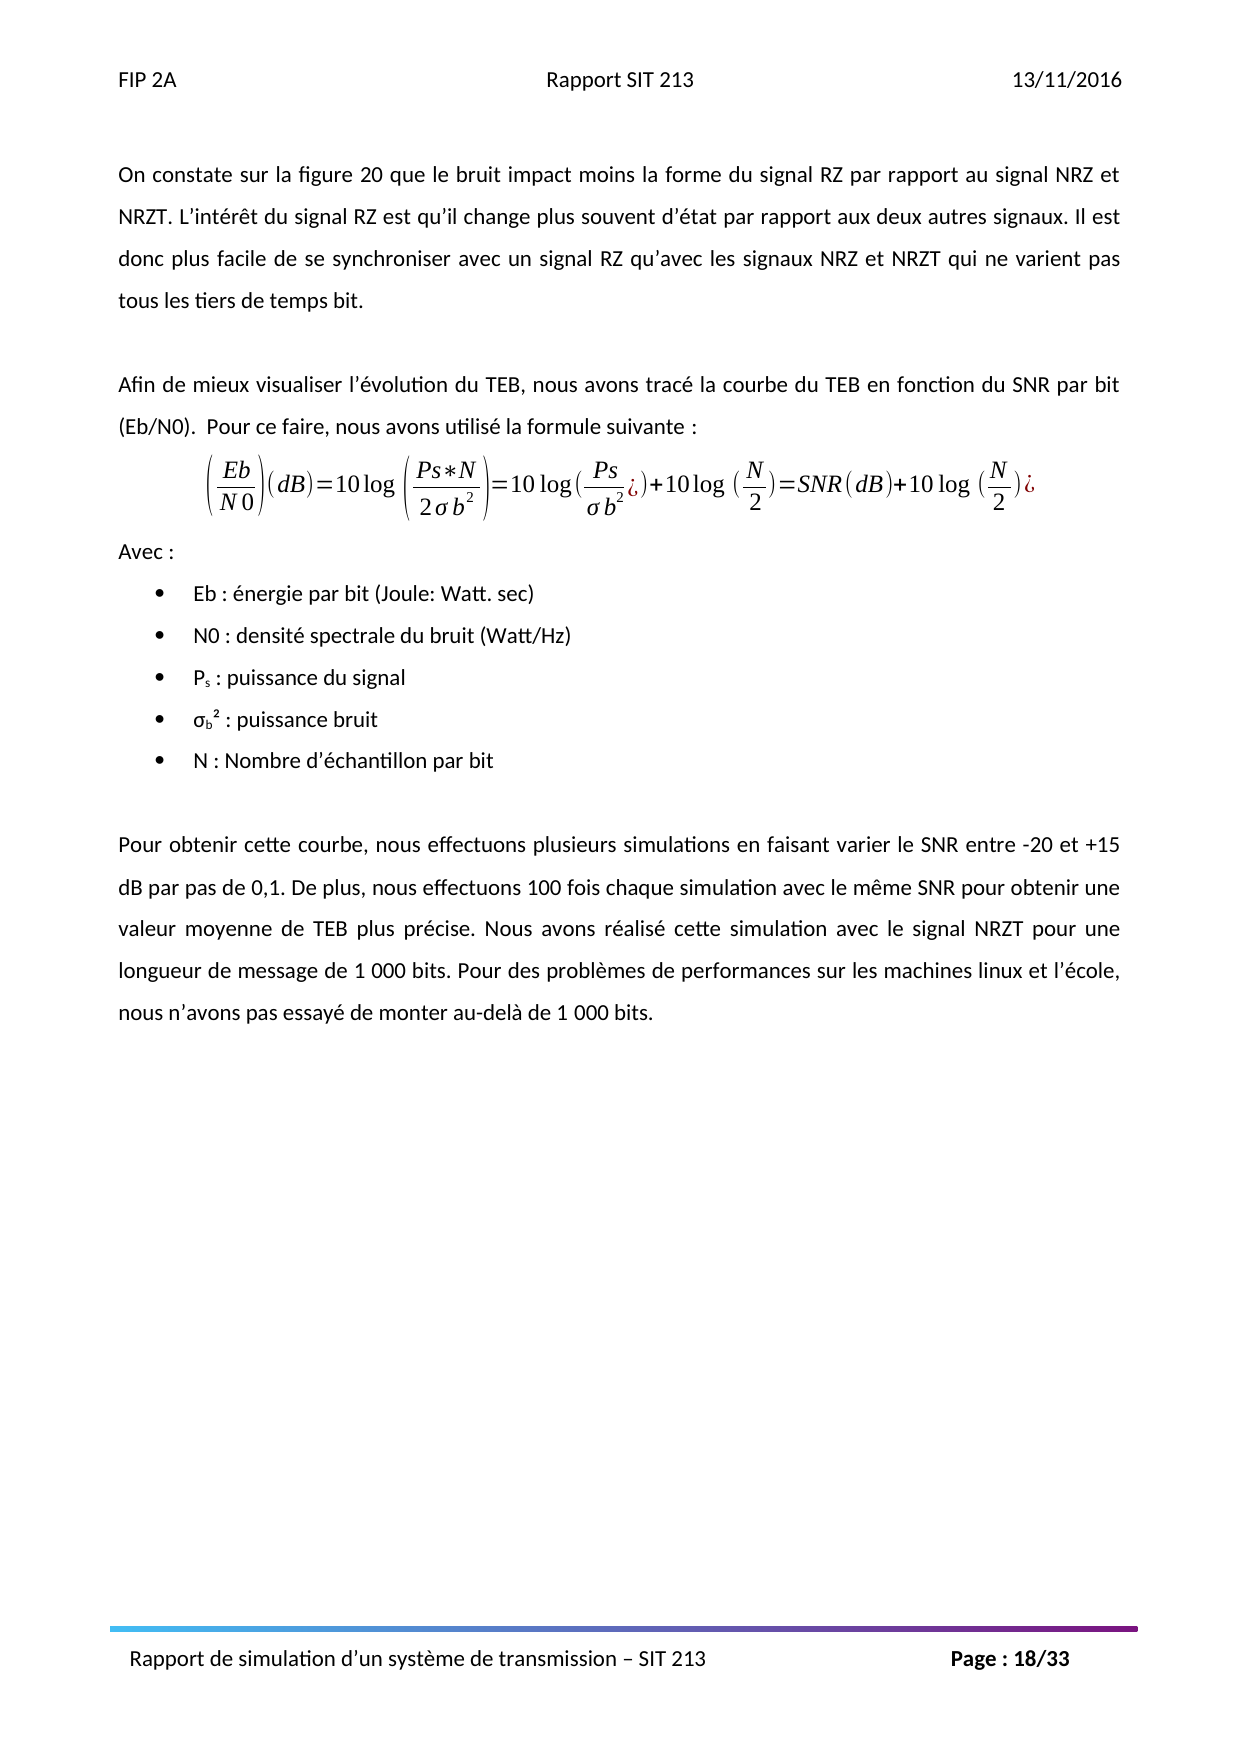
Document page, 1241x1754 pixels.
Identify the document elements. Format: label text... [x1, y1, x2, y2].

text Avec : [118, 537, 1122, 565]
list N0 : densité spectrale du bruit (Watt/Hz) [156, 621, 1122, 649]
list σb² : puissance bruit [156, 705, 1122, 733]
list Ps : puissance du signal [156, 663, 1122, 691]
list Eb : énergie par bit (Joule: Watt. sec) [156, 579, 1122, 607]
text Afin de mieux visualiser l’évolution du TEB, nous avons tracé la courbe du TEB en fonction du SNR par bit (Eb/N0). Pour ce faire, nous avons utilisé la formule suivante : [118, 370, 1122, 440]
text On constate sur la figure 20 que le bruit impact moins la forme du signal RZ par rapport au signal NRZ et NRZT. L’intérêt du signal RZ est qu’il change plus souvent d’état par rapport aux deux autres signaux. Il est donc plus facile de se synchroniser avec un signal RZ qu’avec les signaux NRZ et NRZT qui ne varient pas tous les tiers de temps bit. [118, 160, 1122, 314]
text Pour obtenir cette courbe, nous effectuons plusieurs simulations en faisant varier le SNR entre -20 et +15 dB par pas de 0,1. De plus, nous effectuons 100 fois chaque simulation avec le même SNR pour obtenir une valeur moyenne de TEB plus précise. Nous avons réalisé cette simulation avec le signal NRZT pour une longueur de message de 1 000 bits. Pour des problèmes de performances sur les machines linux et l’école, nous n’avons pas essayé de monter au-delà de 1 000 bits. [118, 831, 1122, 1027]
list N : Nombre d’échantillon par bit [156, 747, 1122, 775]
